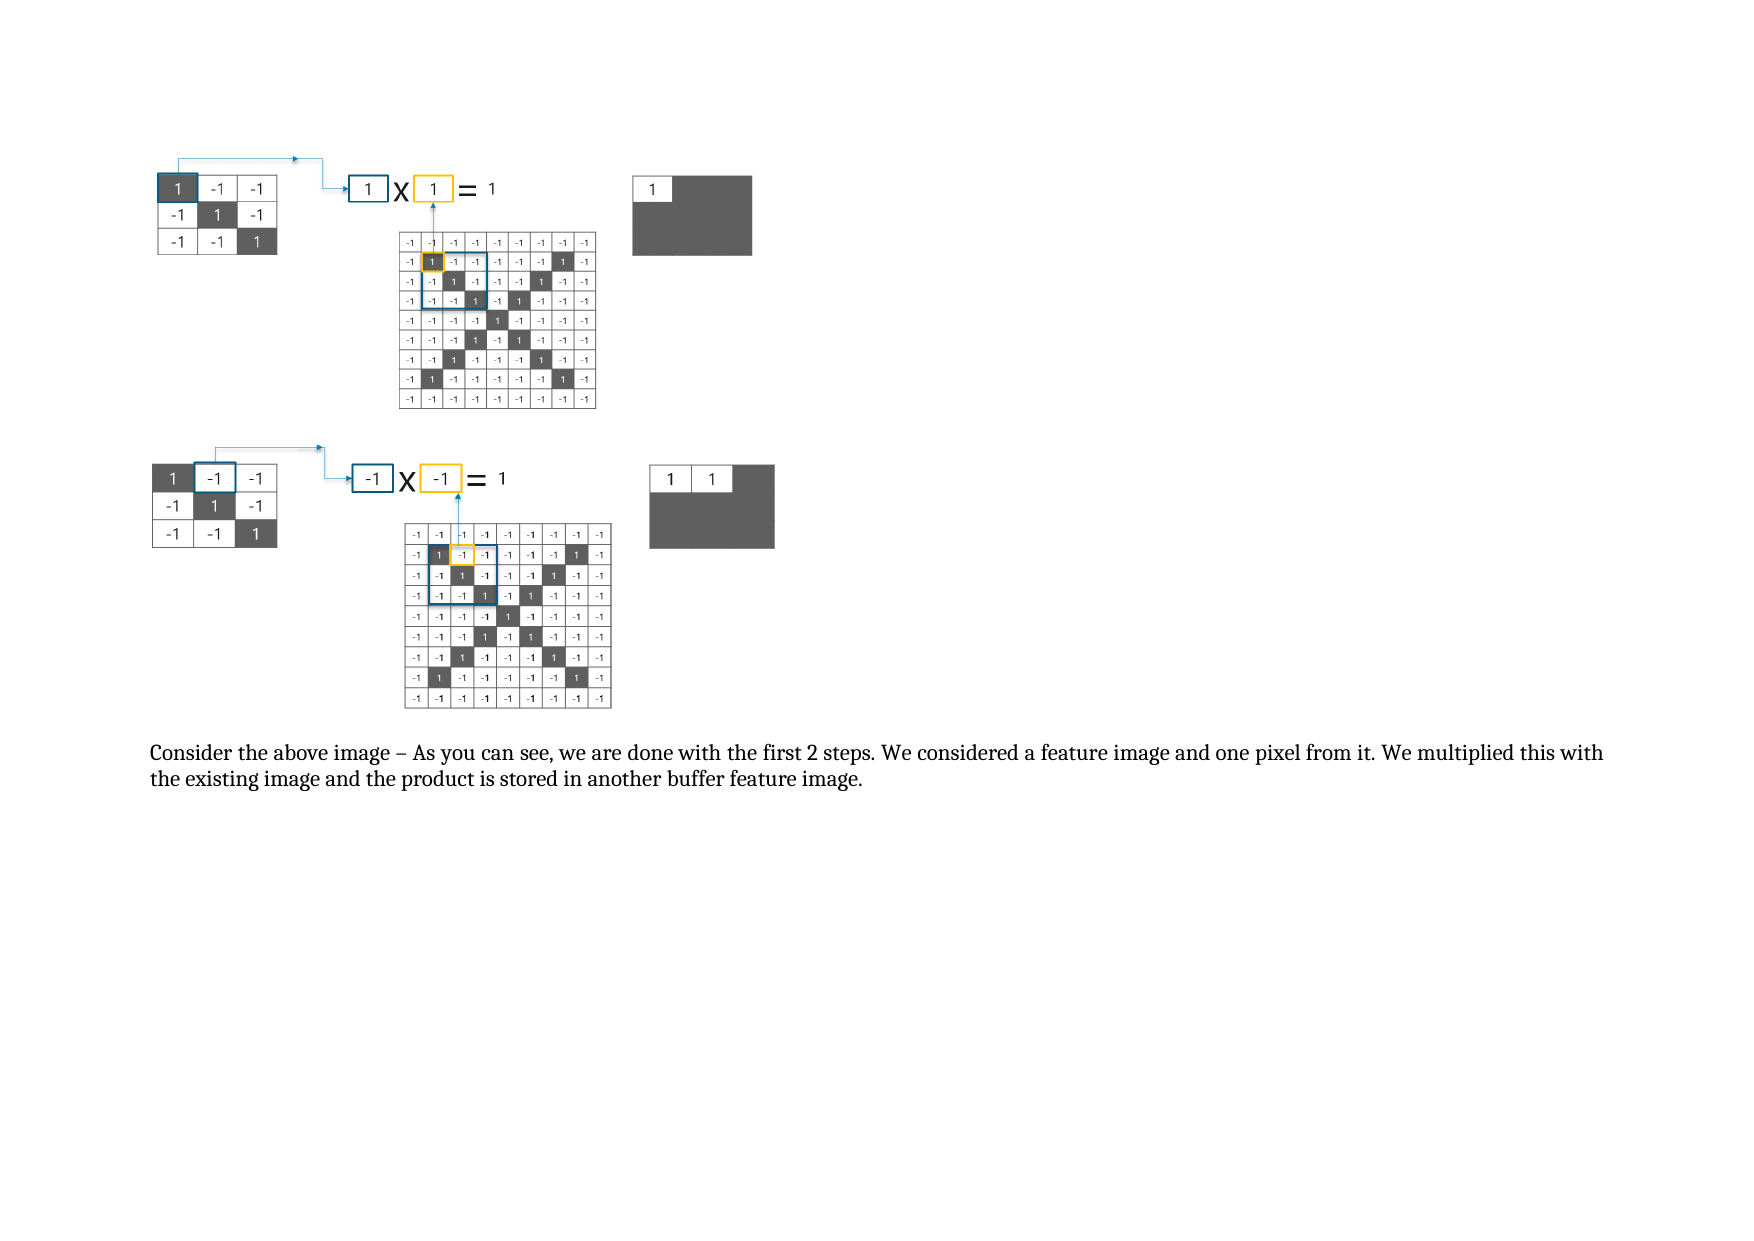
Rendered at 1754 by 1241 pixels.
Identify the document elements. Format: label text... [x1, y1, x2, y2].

picture [150, 441, 779, 711]
text Consider the above image – As you can see, we are done with the first 2 steps. We considered a feature image and one pixel from it. We multiplied this with the existing image and the product is stored in another buffer feature image. [150, 739, 1604, 792]
picture [150, 150, 757, 413]
